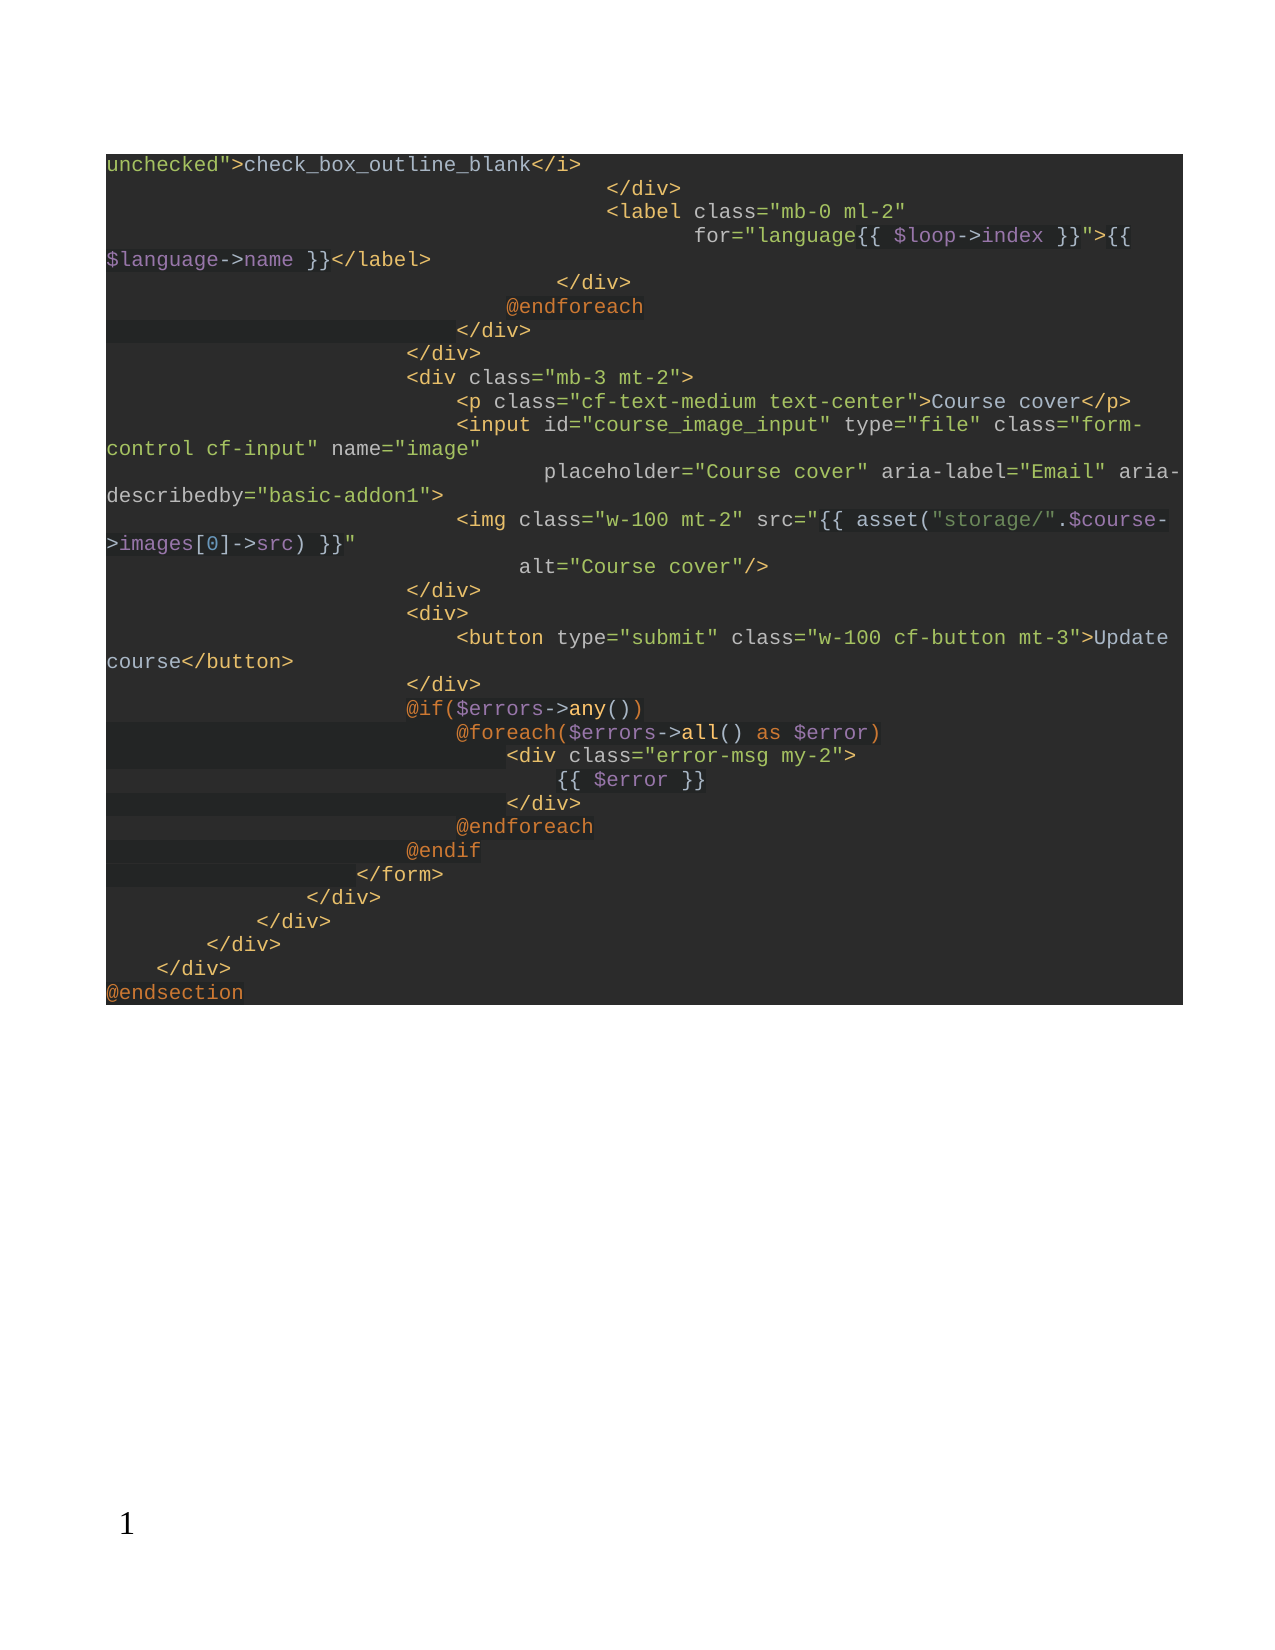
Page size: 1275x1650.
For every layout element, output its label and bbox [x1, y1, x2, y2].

text [106, 154, 1183, 1005]
